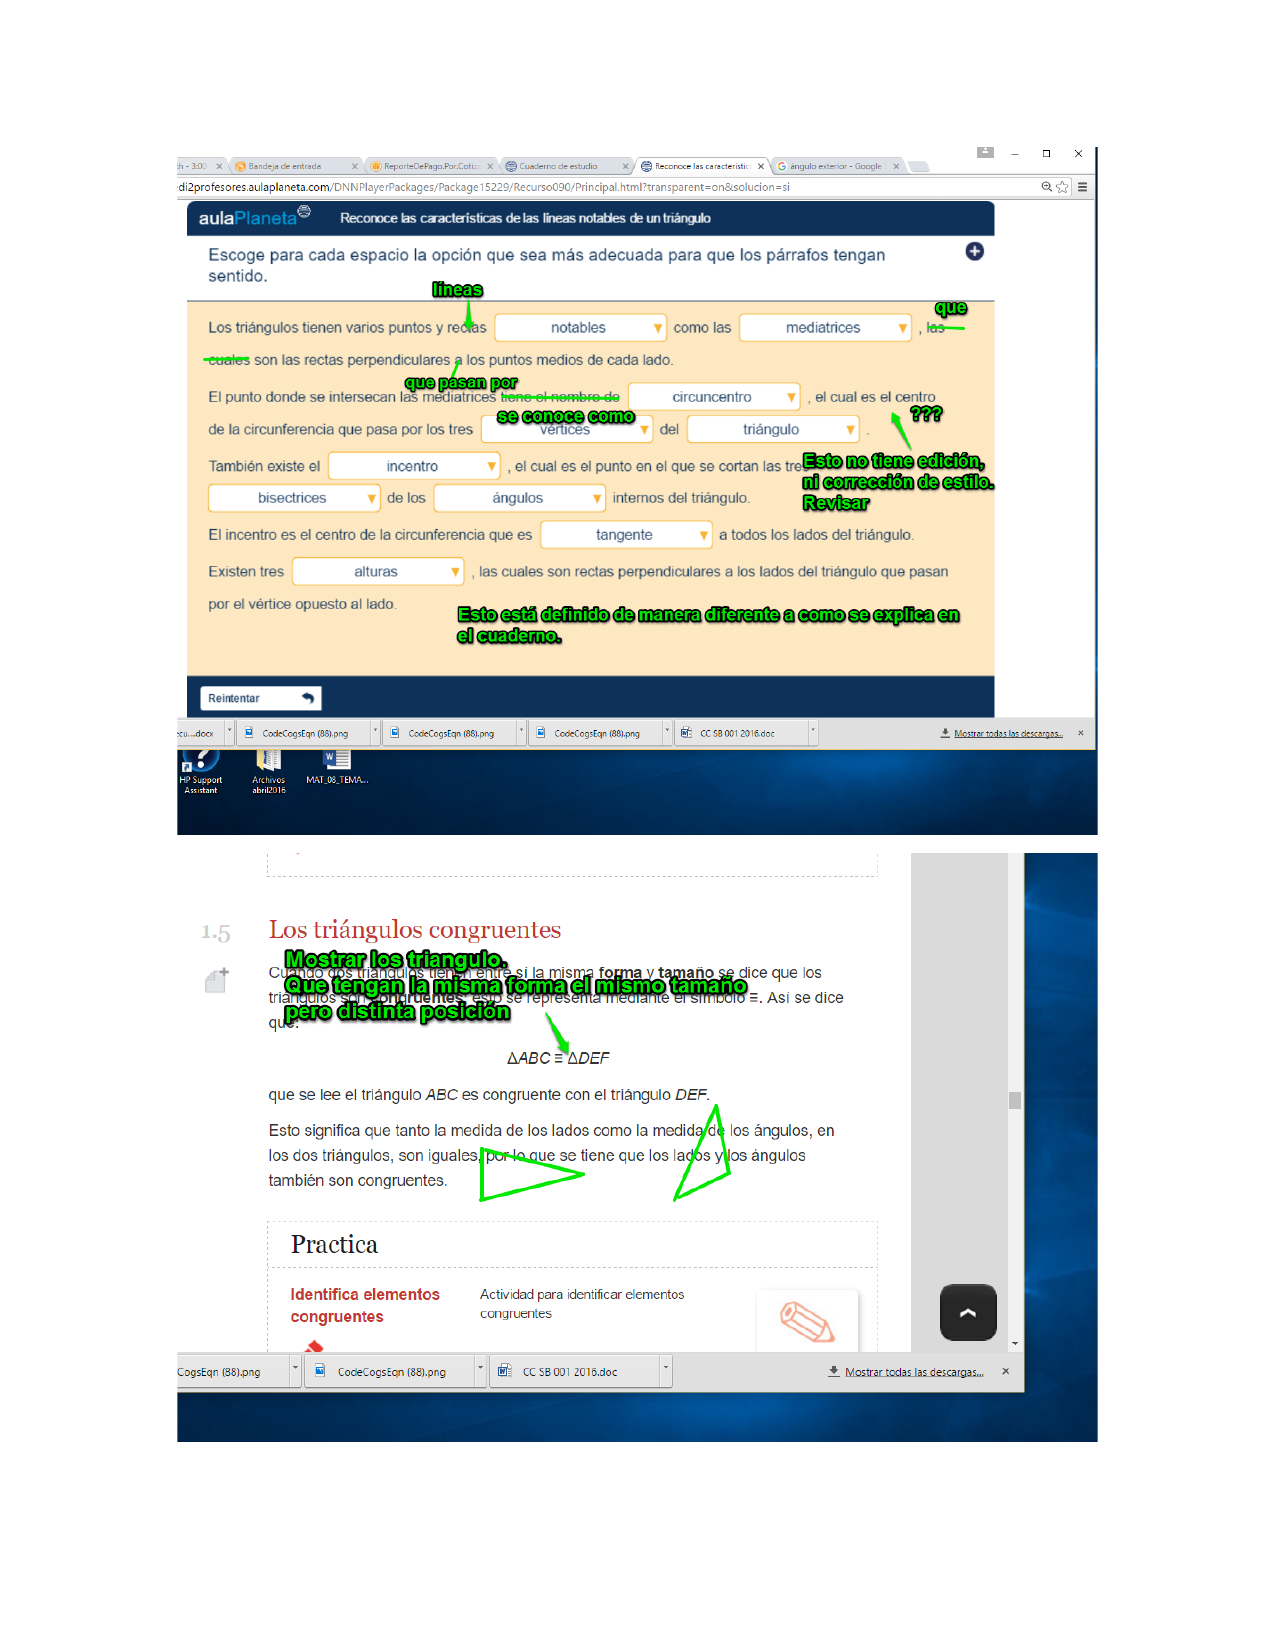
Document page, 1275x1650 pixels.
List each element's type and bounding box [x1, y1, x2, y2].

picture [177, 853, 1098, 1442]
picture [177, 147, 1098, 835]
